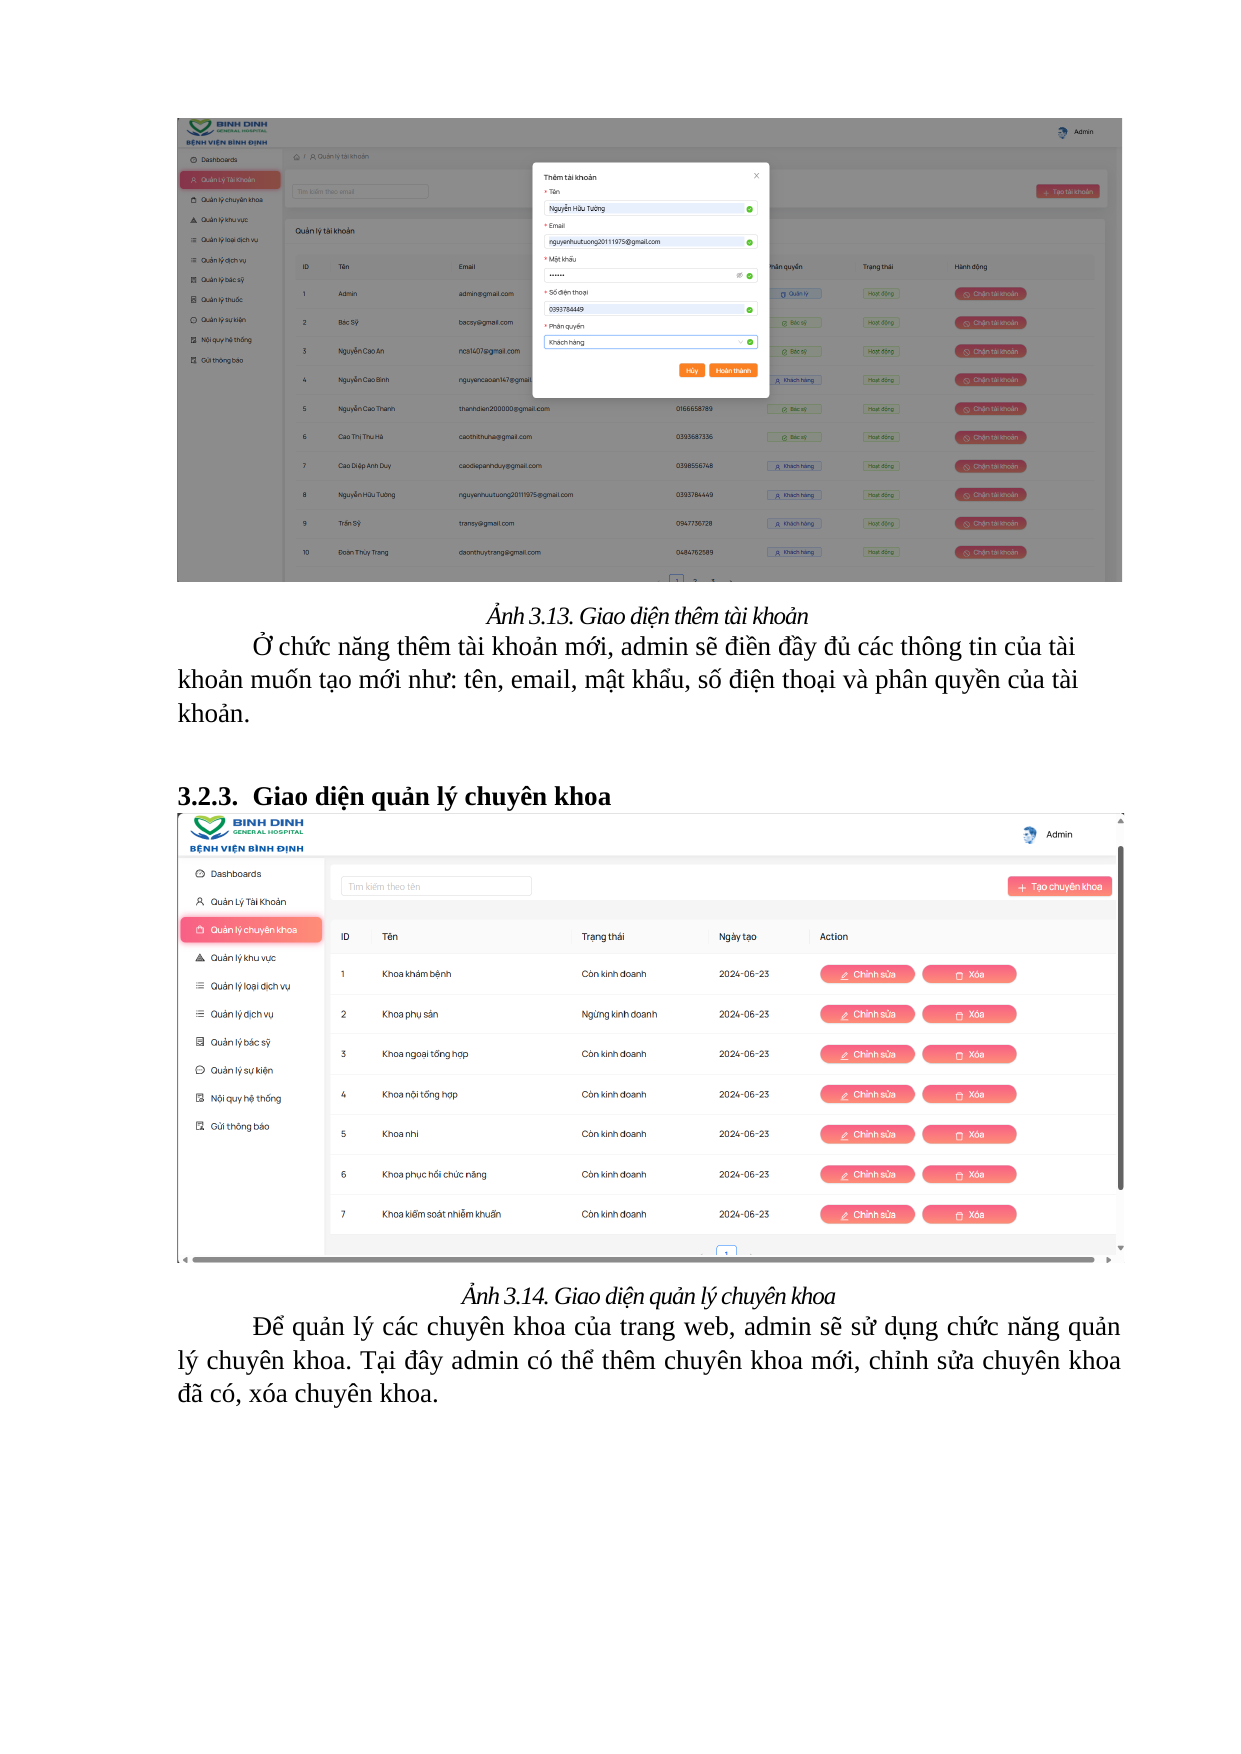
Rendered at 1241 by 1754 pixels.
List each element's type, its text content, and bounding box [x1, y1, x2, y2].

title Ảnh 3.13. Giao diện thêm tài khoản [177, 601, 1122, 629]
text Để quản lý các chuyên khoa của trang web, admin sẽ sử dụng chức năng quản lý chuyên khoa. Tại đây admin có thể thêm chuyên khoa mới, chỉnh sửa chuyên khoa đã có, xóa chuyên khoa. [177, 1310, 1122, 1408]
picture [177, 118, 1123, 582]
picture [177, 813, 1125, 1263]
title Ảnh 3.14. Giao diện quản lý chuyên khoa [177, 1281, 1122, 1310]
text Ở chức năng thêm tài khoản mới, admin sẽ điền đầy đủ các thông tin của tài khoản muốn tạo mới như: tên, email, mật khẩu, số điện thoại và phân quyền của tài khoản. [177, 629, 1122, 728]
subtitle Giao diện quản lý chuyên khoa [177, 780, 1122, 811]
